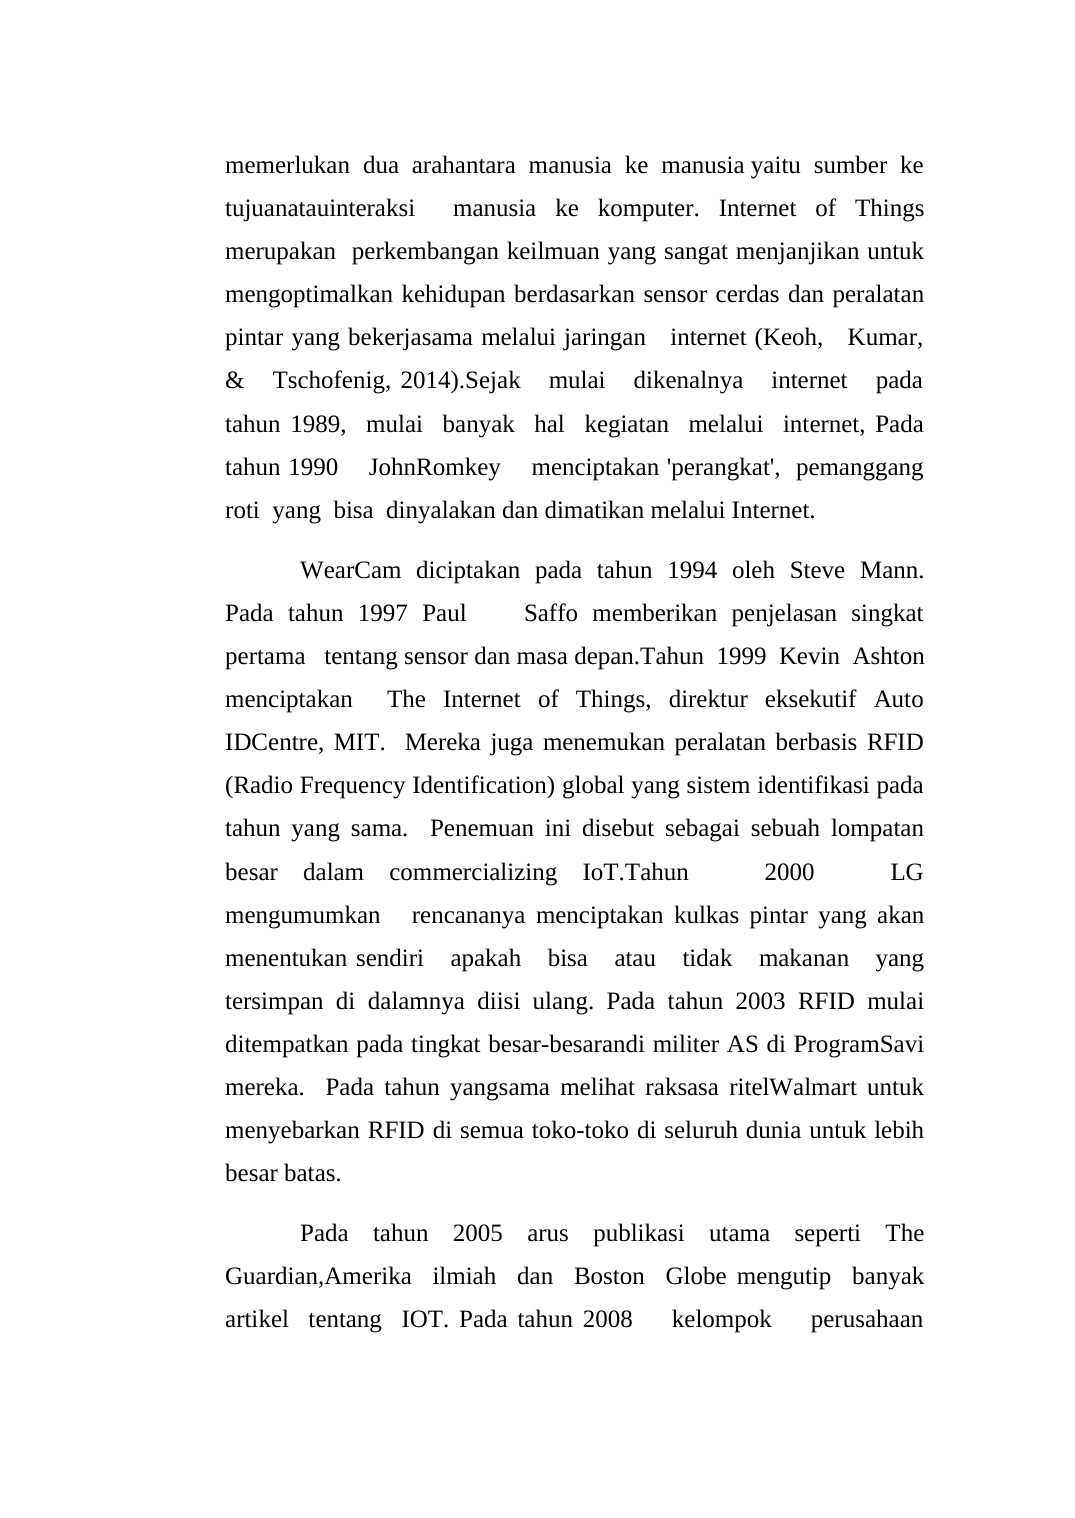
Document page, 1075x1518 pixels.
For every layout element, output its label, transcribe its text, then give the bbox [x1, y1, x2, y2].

text WearCam diciptakan pada tahun 1994 oleh Steve Mann. Pada tahun 1997 Paul Saffo memberikan penjelasan singkat pertama tentang sensor dan masa depan.Tahun 1999 Kevin Ashton menciptakan The Internet of Things, direktur eksekutif Auto IDCentre, MIT. Mereka juga menemukan peralatan berbasis RFID (Radio Frequency Identification) global yang sistem identifikasi pada tahun yang sama. Penemuan ini disebut sebagai sebuah lompatan besar dalam commercializing IoT.Tahun 2000 LG mengumumkan rencananya menciptakan kulkas pintar yang akan menentukan sendiri apakah bisa atau tidak makanan yang tersimpan di dalamnya diisi ulang. Pada tahun 2003 RFID mulai ditempatkan pada tingkat besar-besarandi militer AS di ProgramSavi mereka. Pada tahun yangsama melihat raksasa ritelWalmart untuk menyebarkan RFID di semua toko-toko di seluruh dunia untuk lebih besar batas. [225, 555, 925, 1187]
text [225, 150, 925, 524]
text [225, 1218, 925, 1333]
